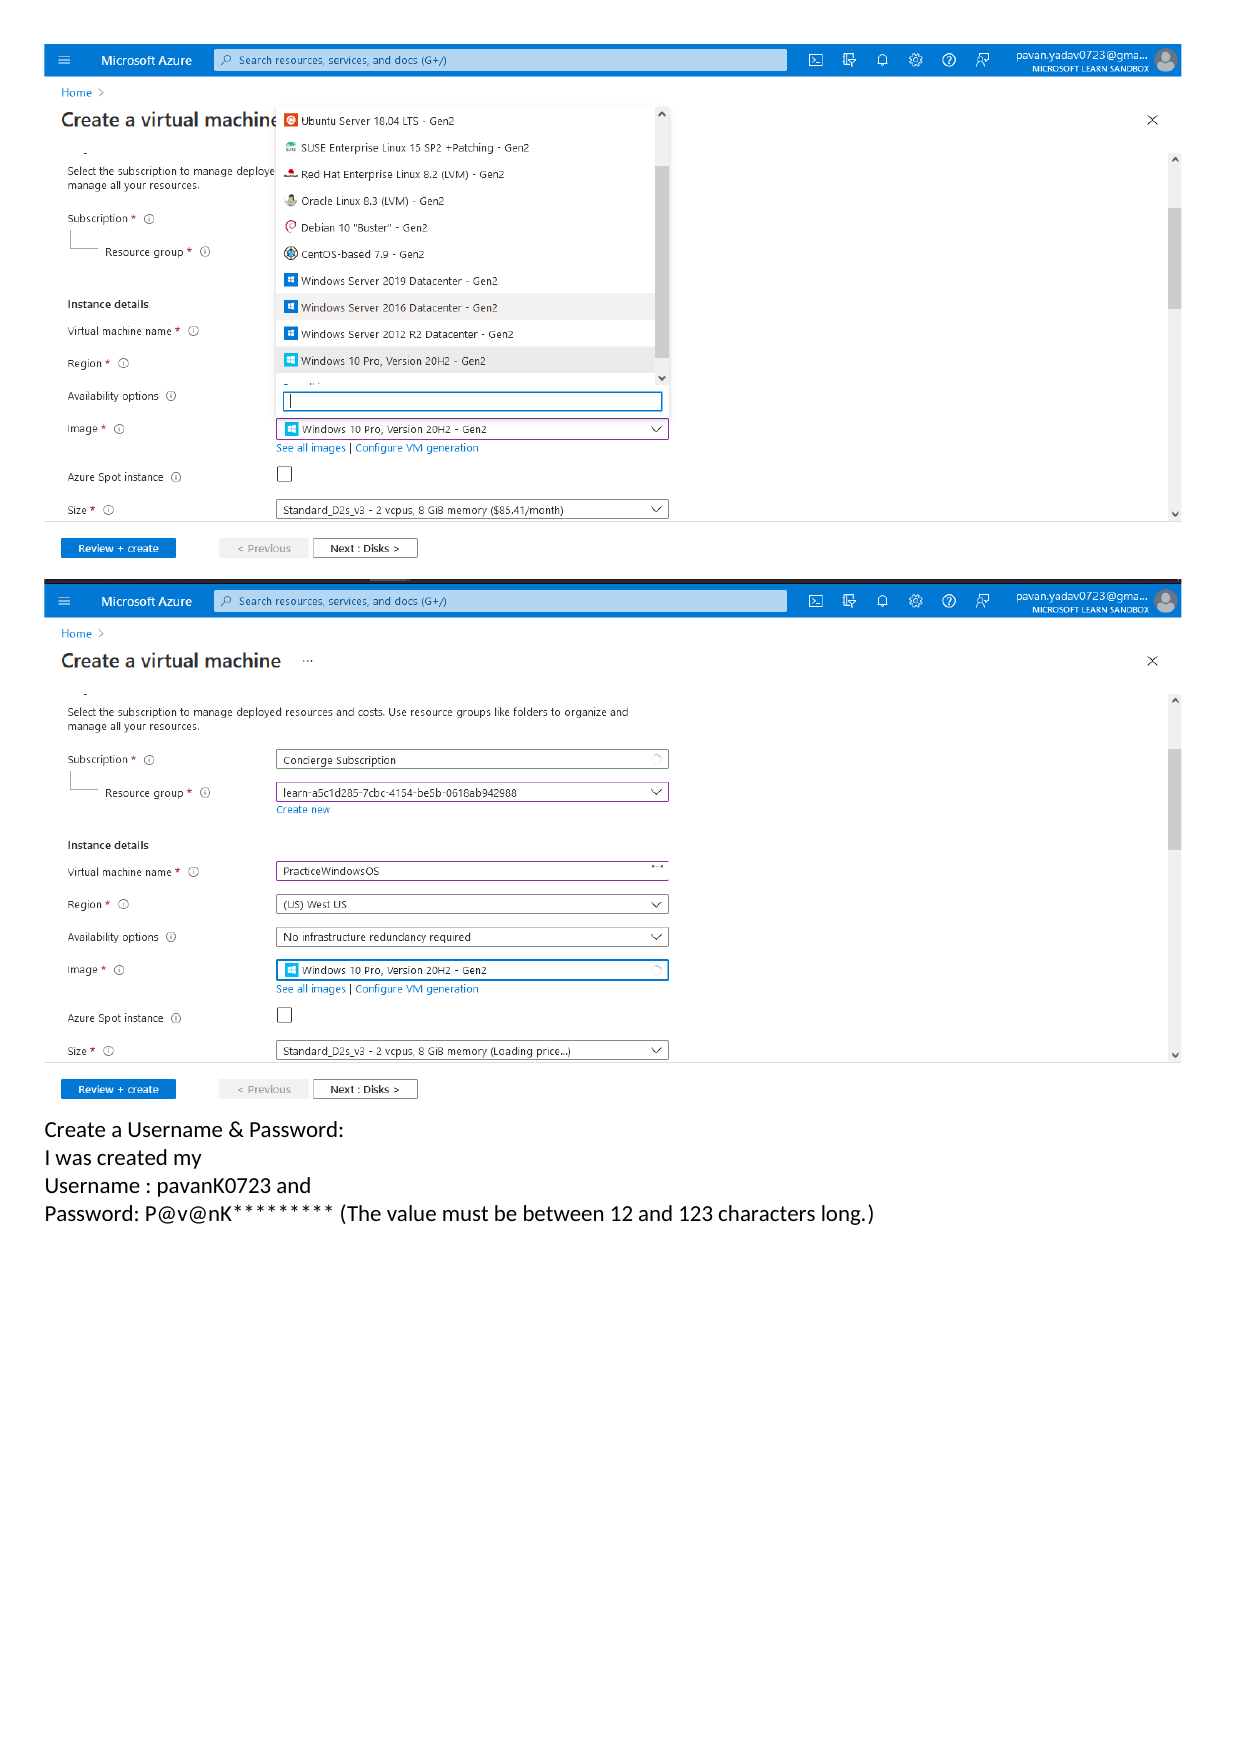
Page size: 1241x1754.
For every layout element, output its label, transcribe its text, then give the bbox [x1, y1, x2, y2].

text I was created my [44, 1143, 1181, 1171]
text Password: P@v@nK********* (The value must be between 12 and 123 characters long.) [44, 1199, 1181, 1227]
picture [44, 44, 1182, 1115]
text Username : pavanK0723 and [44, 1171, 1181, 1199]
text Create a Username & Password: [44, 1115, 1181, 1143]
